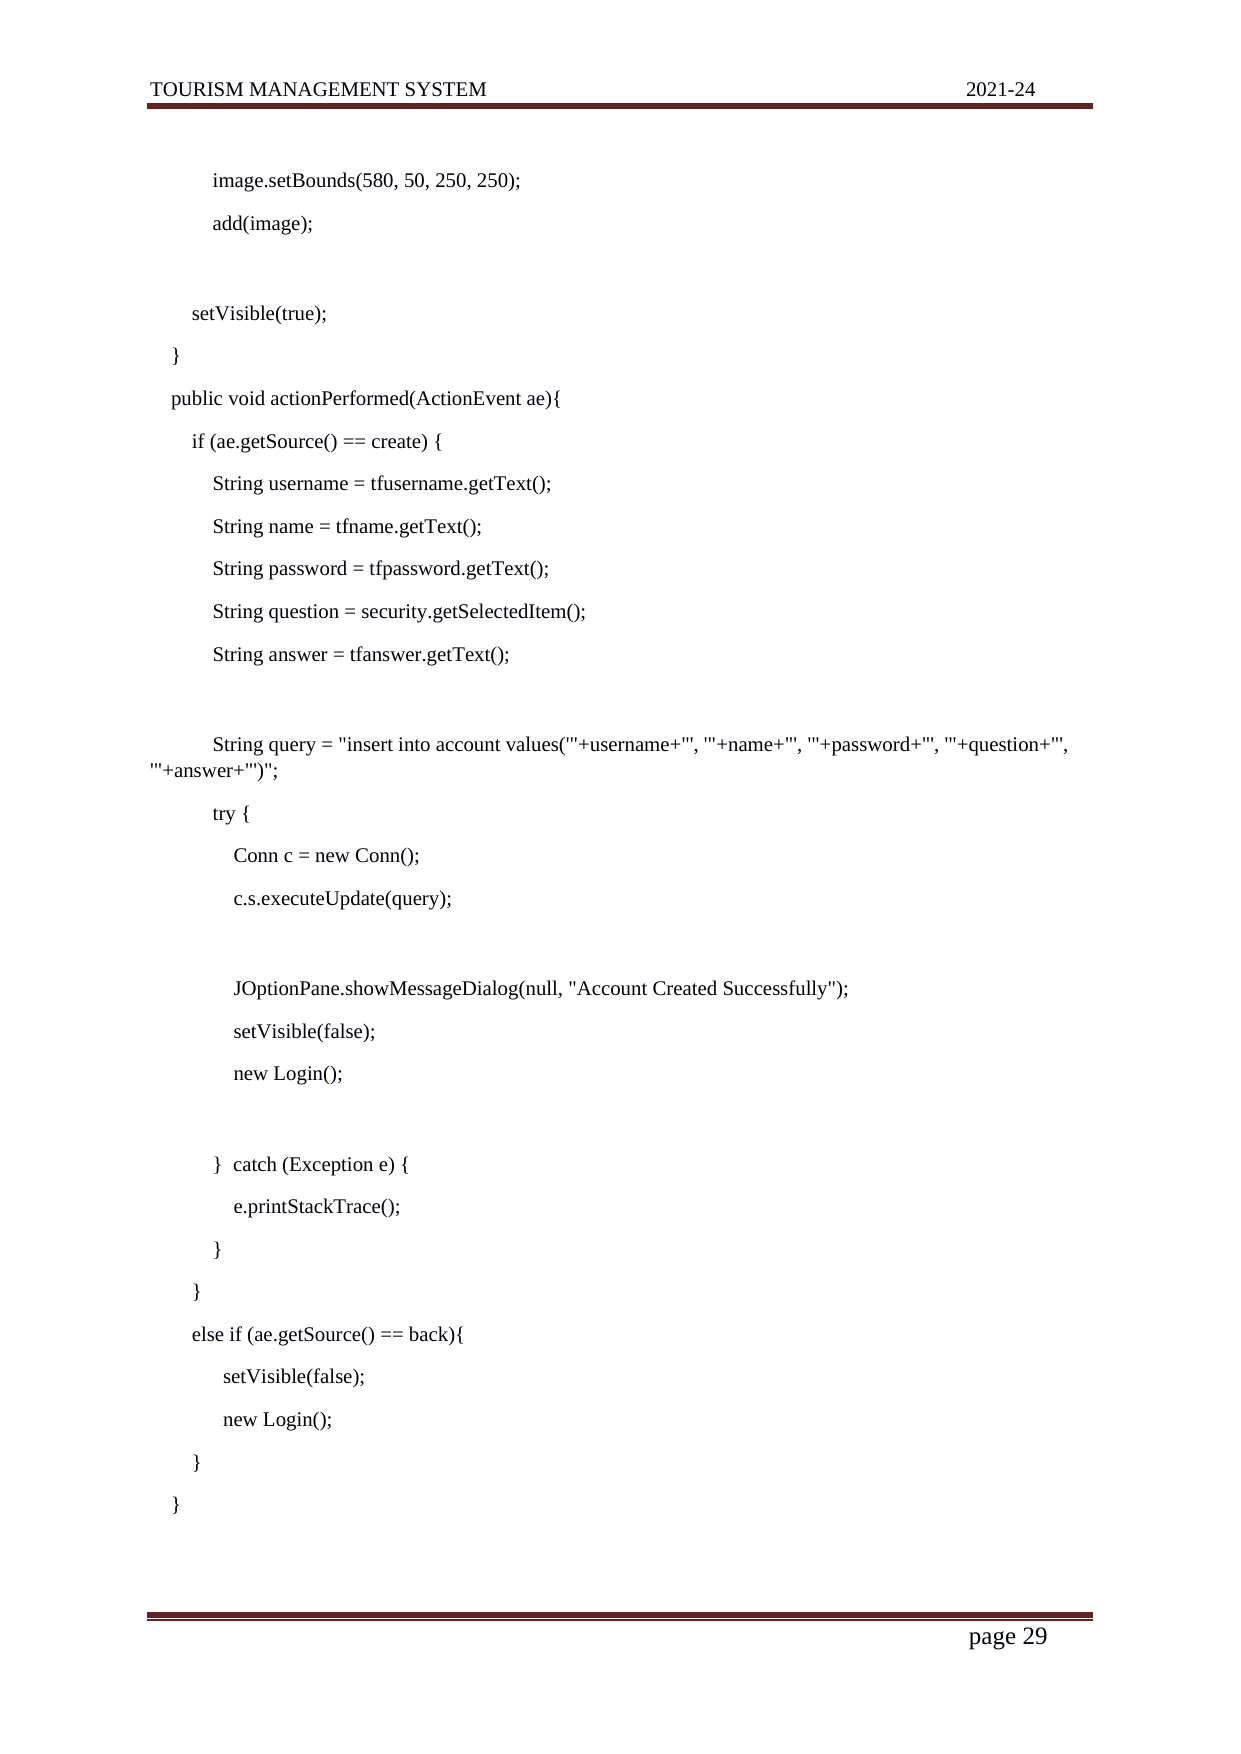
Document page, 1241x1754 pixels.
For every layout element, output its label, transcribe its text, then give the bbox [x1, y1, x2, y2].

text } [150, 1237, 1098, 1261]
text String answer = tfanswer.getText(); [150, 642, 1098, 666]
text else if (ae.getSource() == back){ [150, 1322, 1098, 1346]
text image.setBounds(580, 50, 250, 250); [150, 168, 1098, 192]
text String question = security.getSelectedItem(); [150, 599, 1098, 623]
text String name = tfname.getText(); [150, 514, 1098, 538]
text if (ae.getSource() == create) { [150, 428, 1098, 453]
text } [150, 343, 1098, 367]
text c.s.executeUpdate(query); [150, 886, 1098, 910]
text Conn c = new Conn(); [150, 843, 1098, 867]
text setVisible(true); [150, 301, 1098, 325]
text JOptionPane.showMessageDialog(null, "Account Created Successfully"); [150, 976, 1098, 1000]
text public void actionPerformed(ActionEvent ae){ [150, 386, 1098, 410]
text } [150, 1450, 1098, 1474]
text add(image); [150, 210, 1098, 234]
text setVisible(false); [150, 1364, 1098, 1388]
text String password = tfpassword.getText(); [150, 556, 1098, 580]
text new Login(); [150, 1407, 1098, 1431]
text } [150, 1492, 1098, 1516]
text e.printStackTrace(); [150, 1194, 1098, 1218]
text String username = tfusername.getText(); [150, 471, 1098, 495]
text try { [150, 800, 1098, 824]
text setVisible(false); [150, 1018, 1098, 1043]
text } [150, 1279, 1098, 1303]
text new Login(); [150, 1061, 1098, 1085]
text String query = "insert into account values('"+username+"', '"+name+"', '"+password+"', '"+question+"', '"+answer+"')"; [150, 732, 1098, 782]
text } catch (Exception e) { [150, 1151, 1098, 1176]
